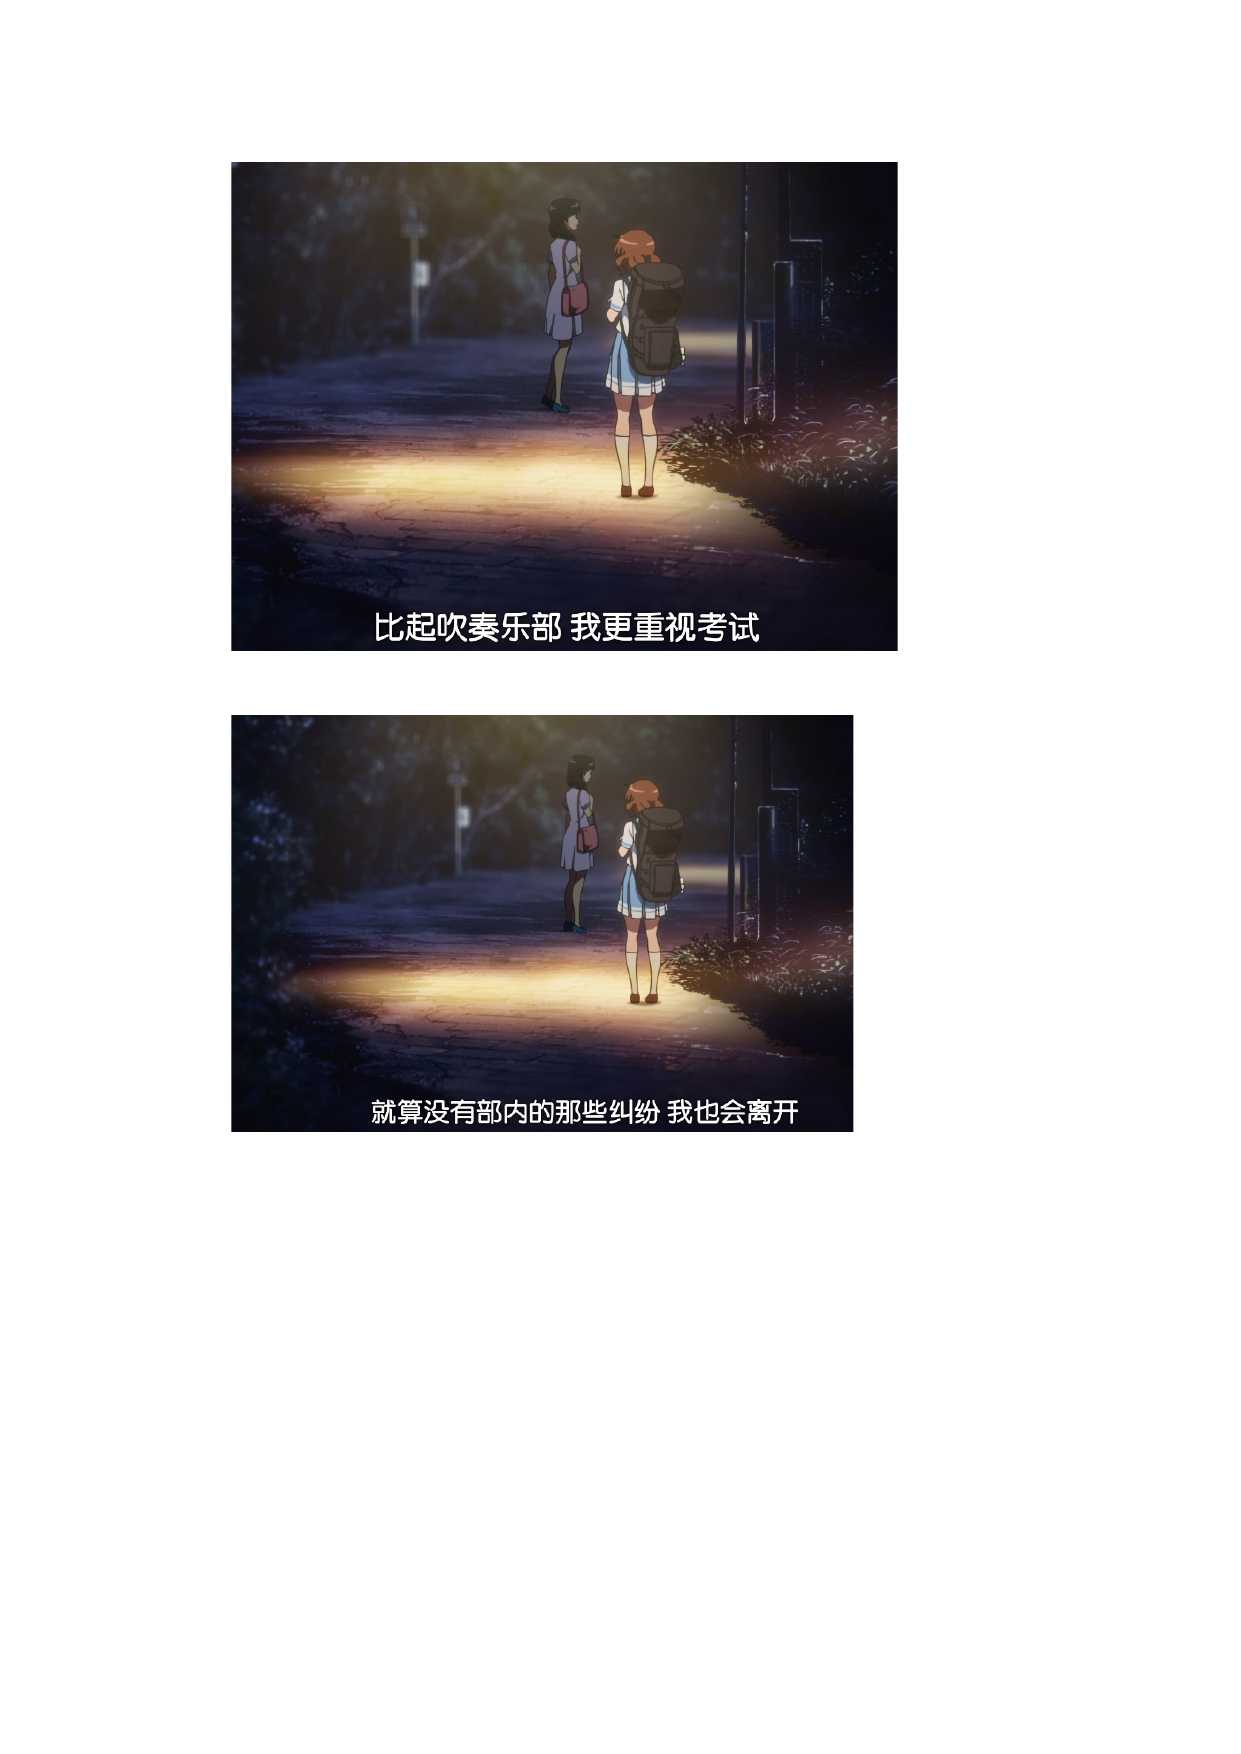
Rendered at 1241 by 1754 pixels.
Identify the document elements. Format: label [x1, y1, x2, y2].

picture [231, 715, 854, 1132]
picture [231, 162, 898, 651]
